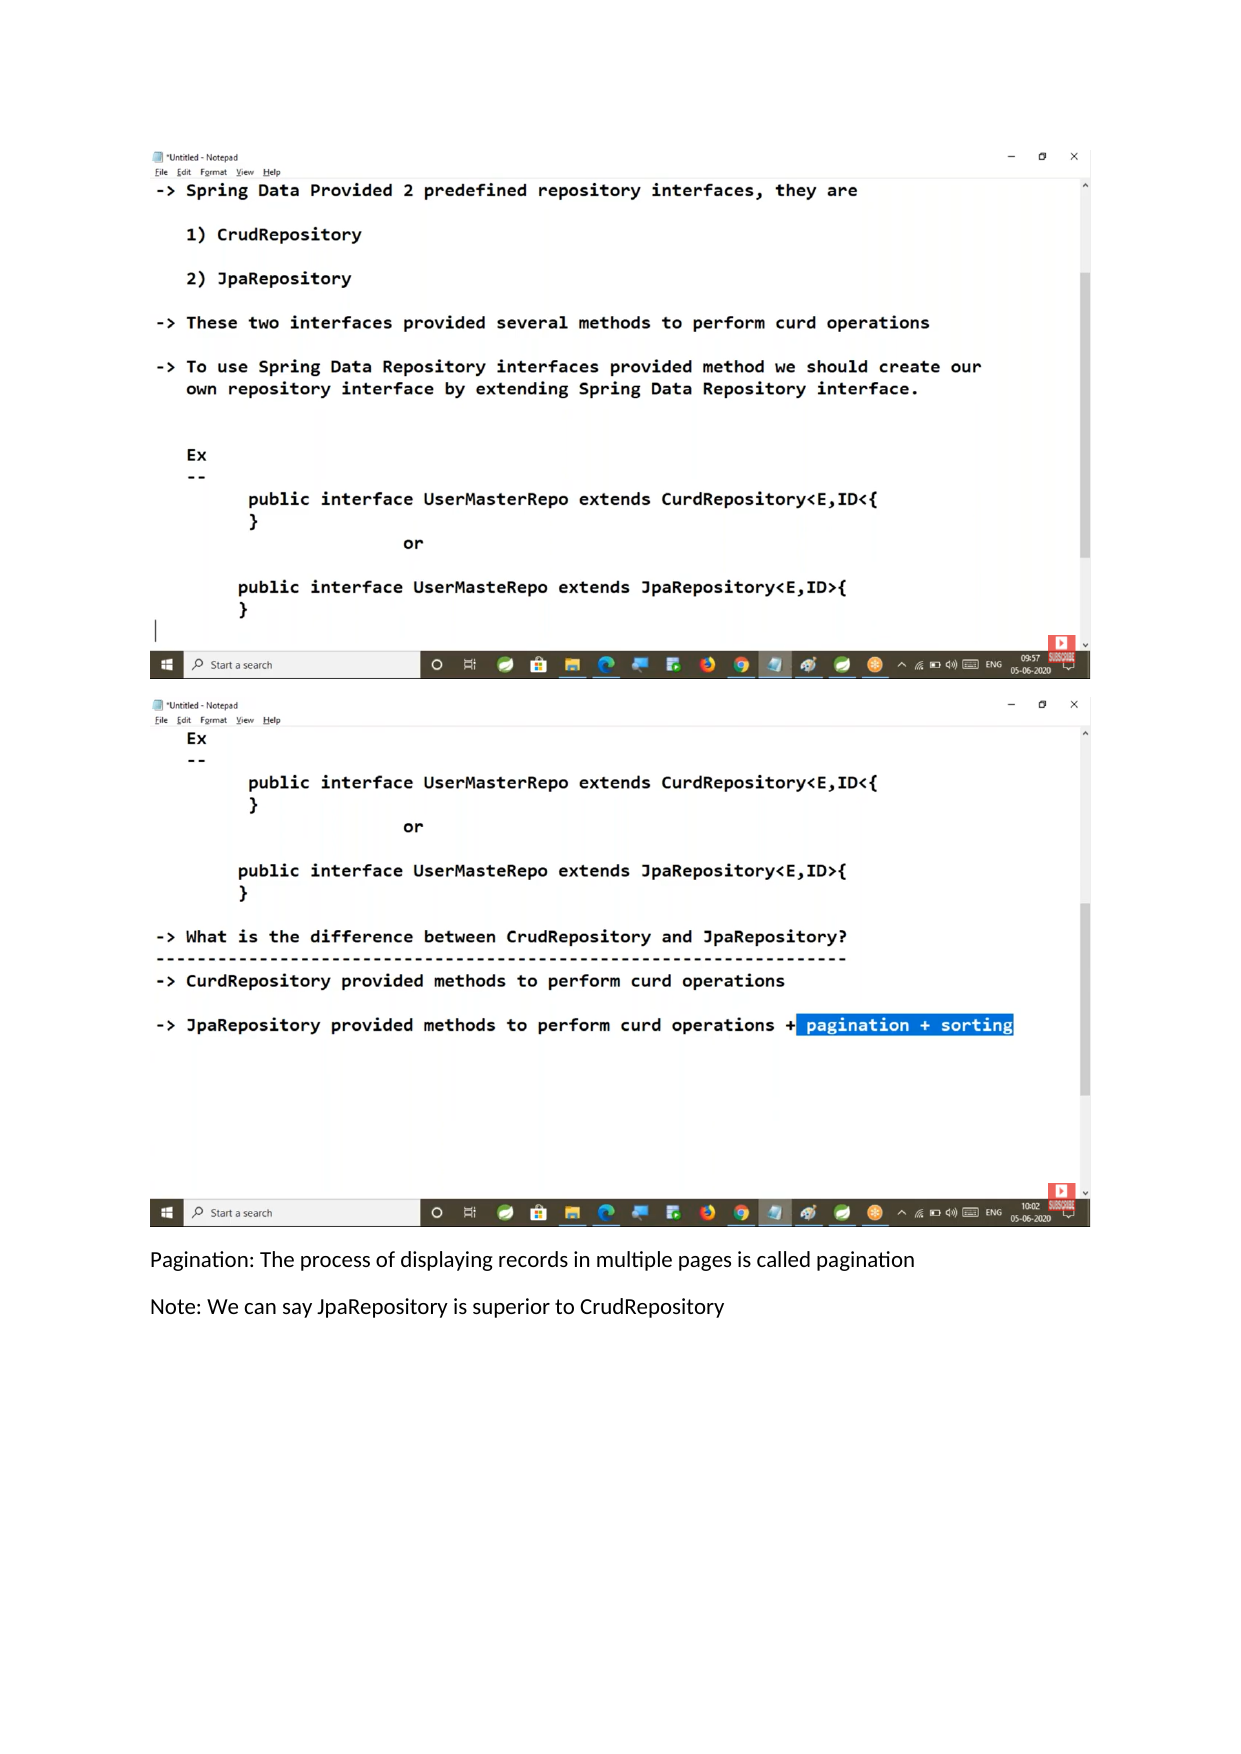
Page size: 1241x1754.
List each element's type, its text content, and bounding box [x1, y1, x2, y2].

picture [150, 150, 1091, 679]
picture [150, 697, 1091, 1227]
text Pagination: The process of displaying records in multiple pages is called pagination [150, 1245, 1090, 1273]
text Note: We can say JpaRepository is superior to CrudRepository [150, 1292, 1090, 1320]
